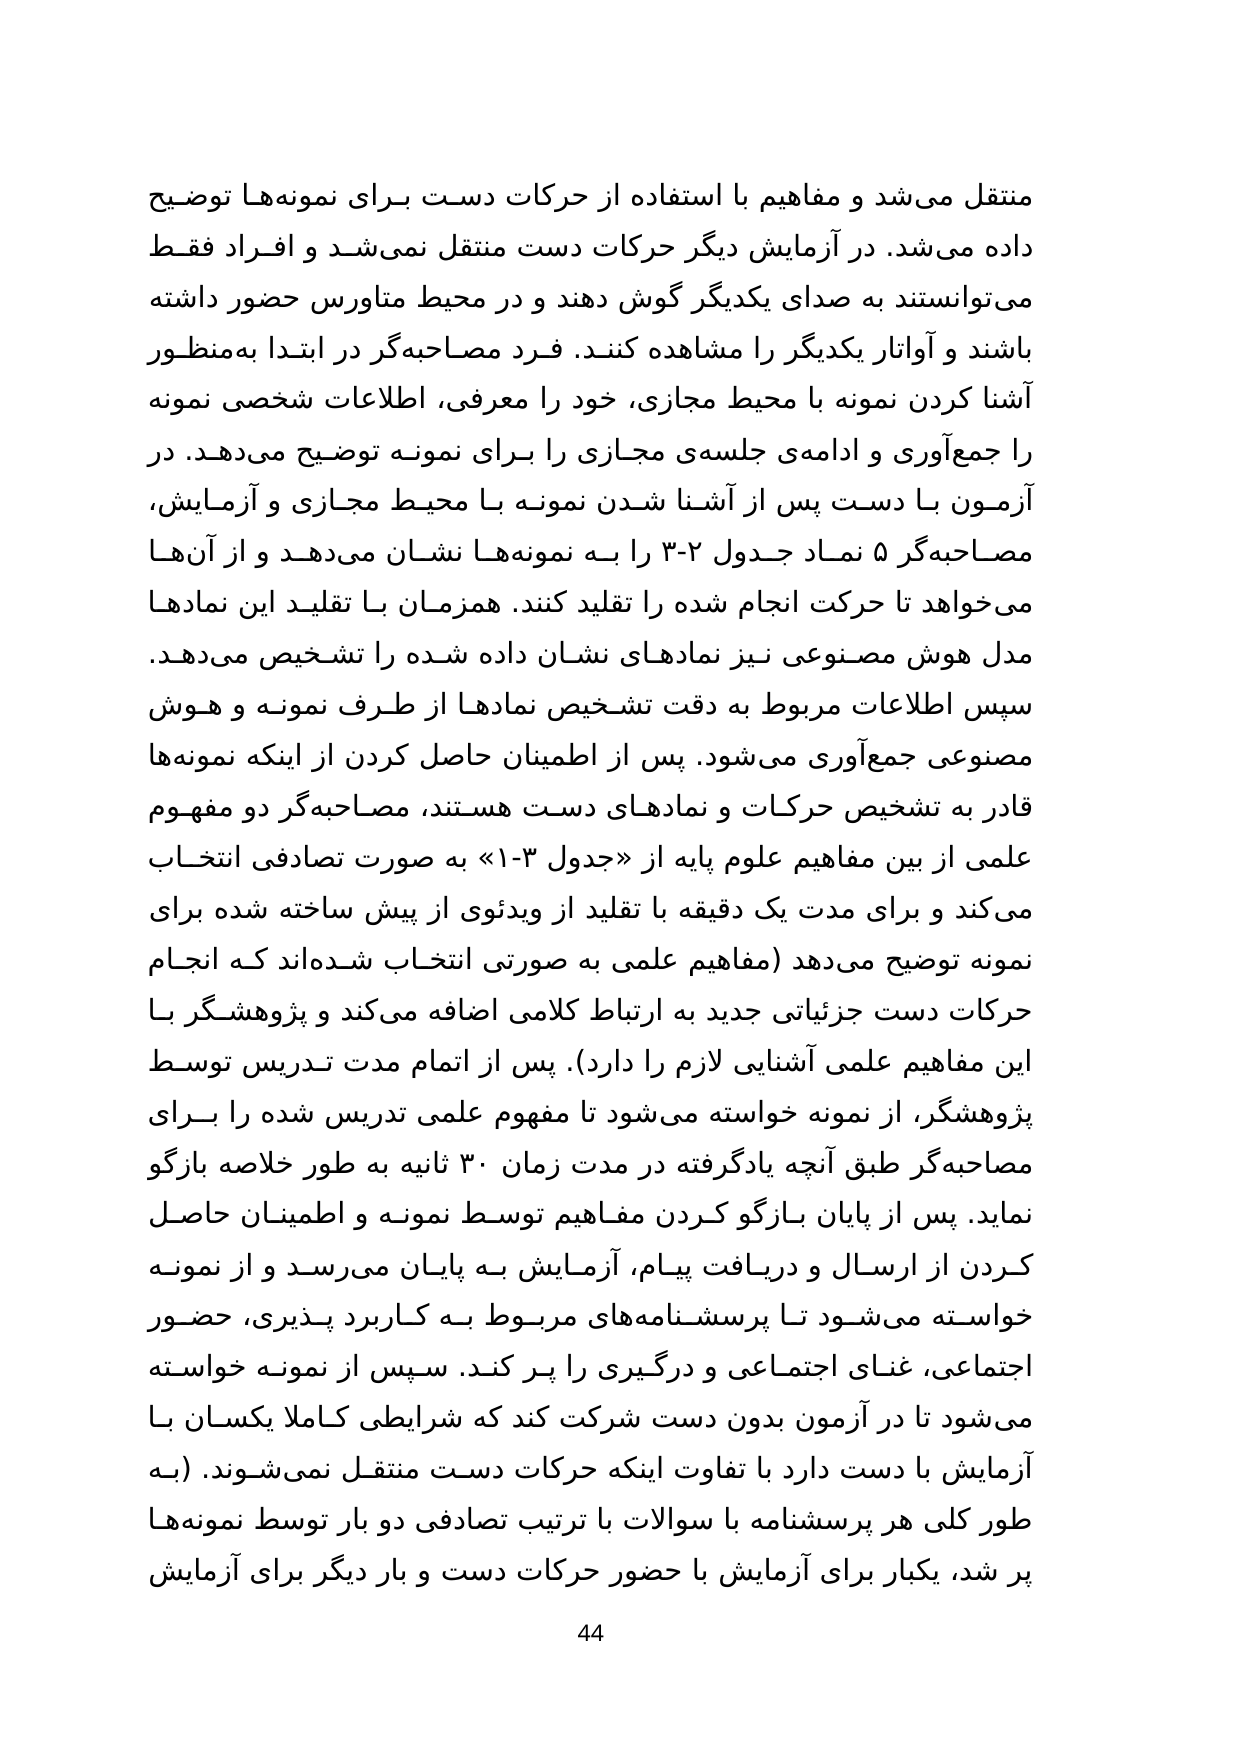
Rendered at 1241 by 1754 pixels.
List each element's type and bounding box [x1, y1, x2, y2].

text [148, 178, 1033, 1587]
